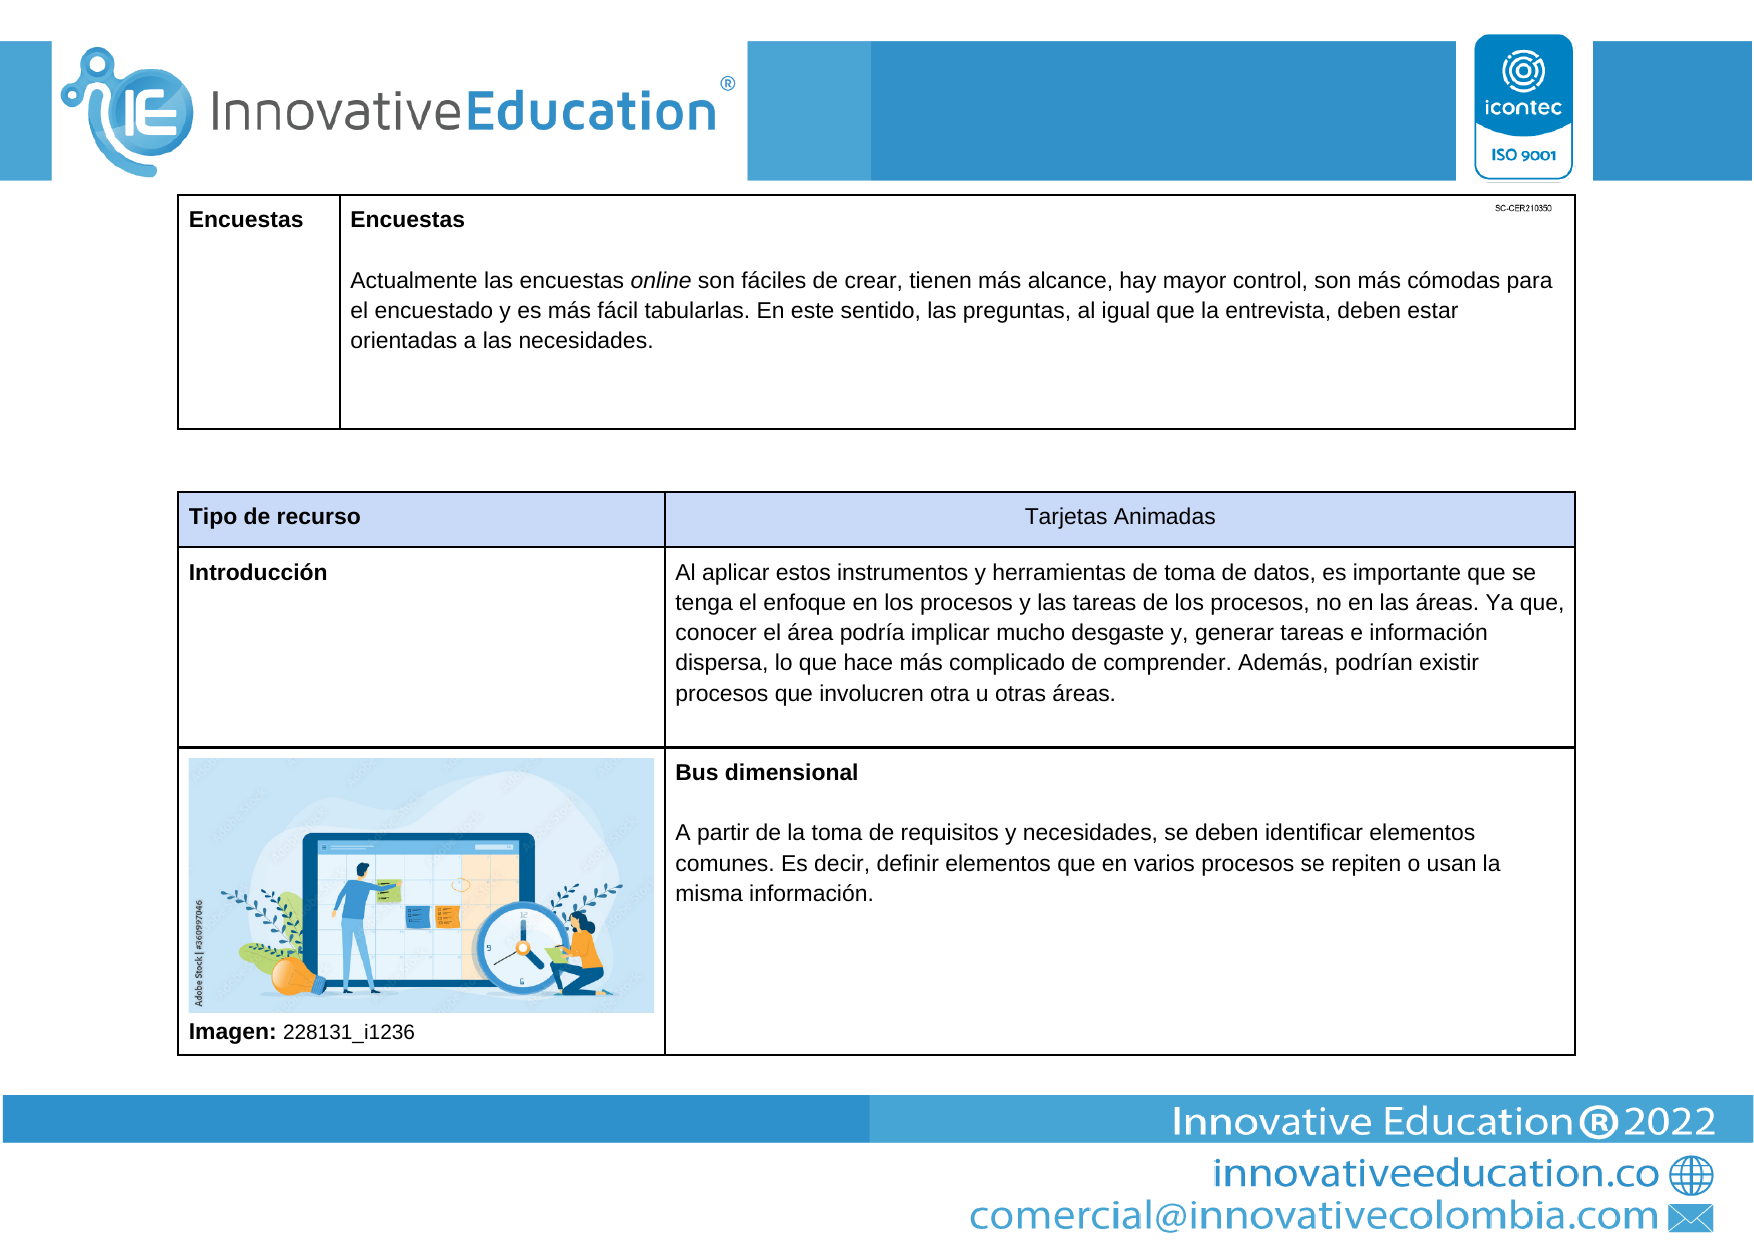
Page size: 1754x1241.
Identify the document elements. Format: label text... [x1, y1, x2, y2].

table_cell Introducción [179, 548, 664, 746]
picture [1471, 32, 1576, 194]
picture [188, 758, 655, 1013]
picture [0, 28, 1456, 194]
table_header Tarjetas Animadas [666, 493, 1574, 546]
table_header Tipo de recurso [179, 493, 664, 546]
picture [2, 1093, 1754, 1239]
table_cell Imagen: 228131_i1236 [179, 749, 664, 1054]
table_cell Bus dimensional A partir de la toma de requisitos y necesidades, se deben identificar elementos comunes. Es decir, definir elementos que en varios procesos se repiten o usan la misma información. [666, 749, 1574, 1054]
table_cell Encuestas Actualmente las encuestas online son fáciles de crear, tienen más alcance, hay mayor control, son más cómodas para el encuestado y es más fácil tabularlas. En este sentido, las preguntas, al igual que la entrevista, deben estar orientadas a las necesidades. [341, 196, 1574, 428]
table_cell Al aplicar estos instrumentos y herramientas de toma de datos, es importante que se tenga el enfoque en los procesos y las tareas de los procesos, no en las áreas. Ya que, conocer el área podría implicar mucho desgaste y, generar tareas e información dispersa, lo que hace más complicado de comprender. Además, podrían existir procesos que involucren otra u otras áreas. [666, 548, 1574, 746]
table_cell Encuestas [179, 196, 339, 428]
picture [1593, 28, 1752, 194]
